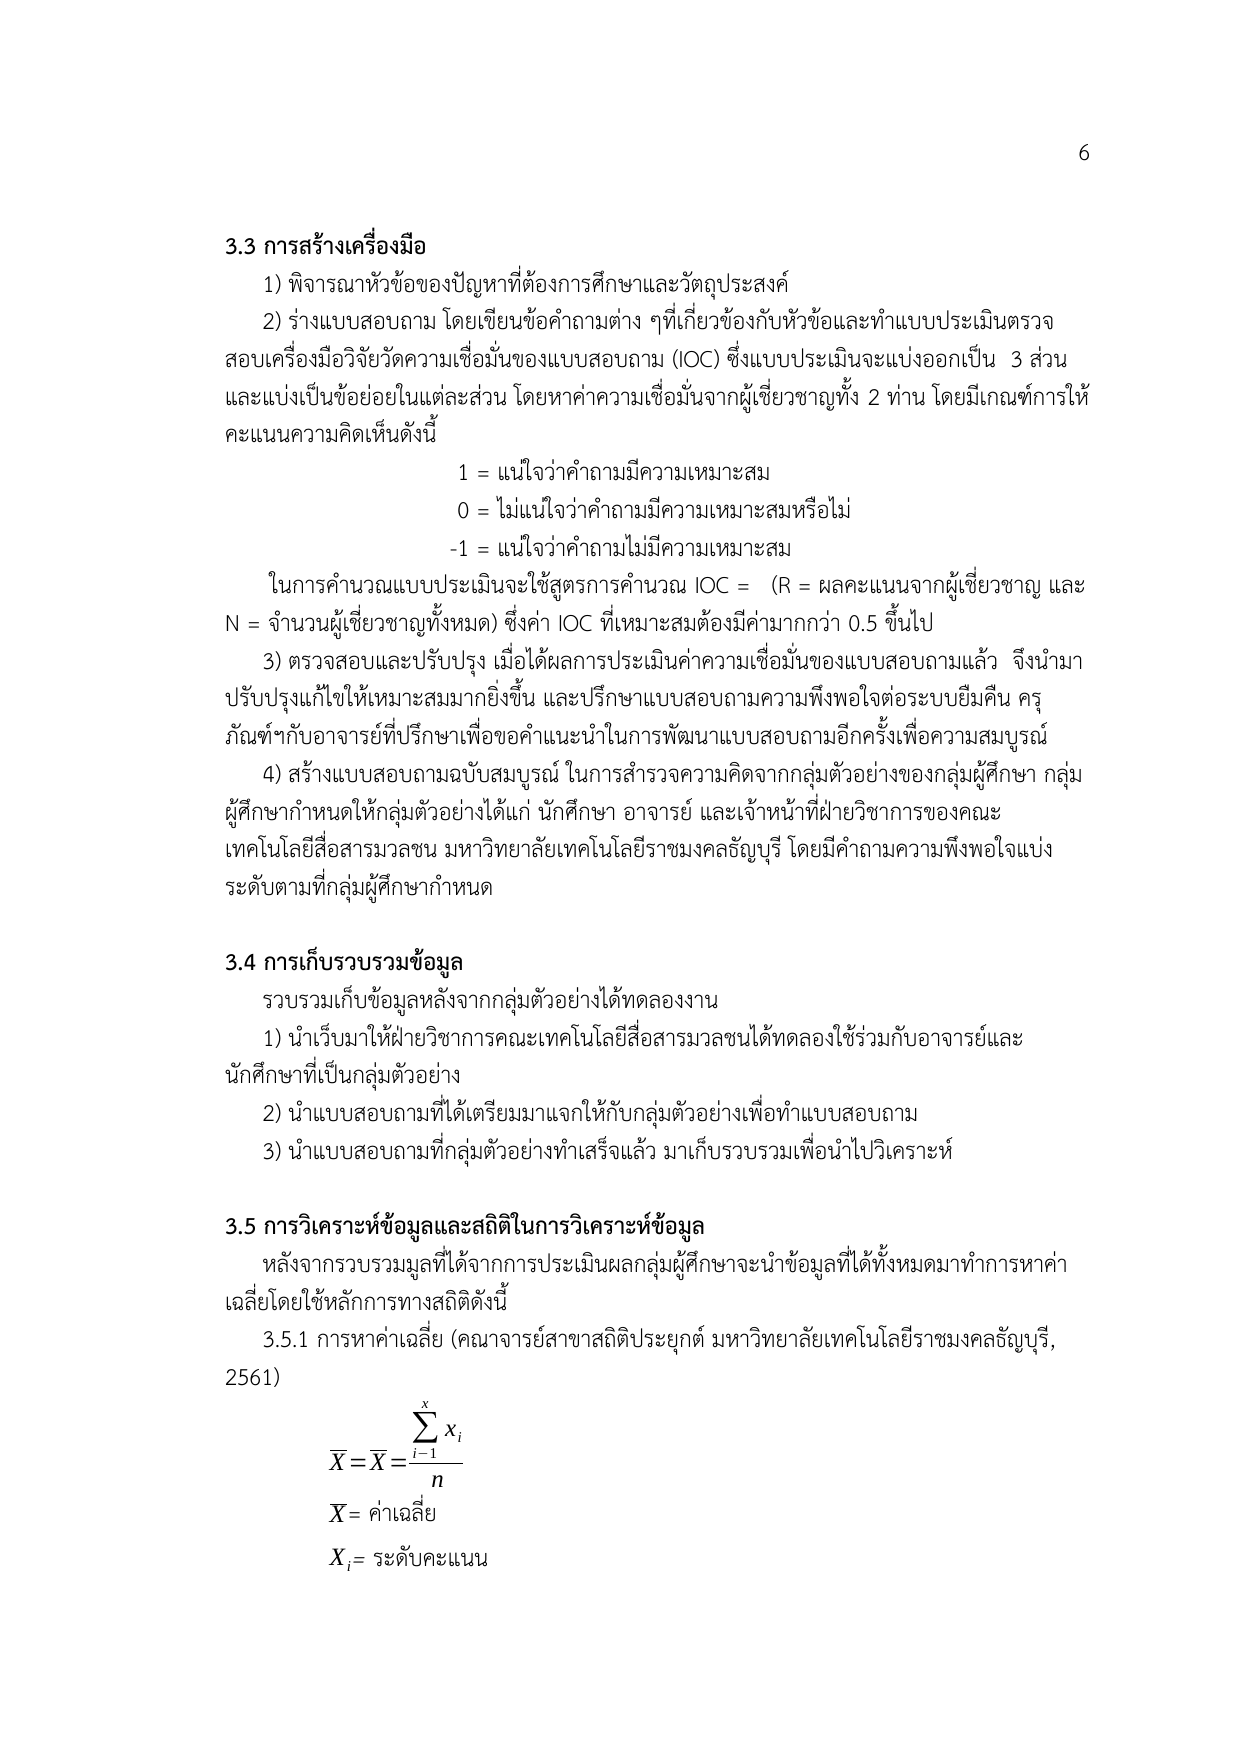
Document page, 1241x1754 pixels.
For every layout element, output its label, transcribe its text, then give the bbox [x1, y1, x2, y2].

text หลังจากรวบรวมมูลที่ได้จากการประเมินผลกลุ่มผู้ศึกษาจะนำข้อมูลที่ได้ทั้งหมดมาทำการหาค่าเฉลี่ยโดยใช้หลักการทางสถิติดังนี้ [225, 1243, 1090, 1318]
text 3.5.1 การหาค่าเฉลี่ย (คณาจารย์สาขาสถิติประยุกต์ มหาวิทยาลัยเทคโนโลยีราชมงคลธัญบุรี, 2561) [225, 1318, 1090, 1394]
text รวบรวมเก็บข้อมูลหลังจากกลุ่มตัวอย่างได้ทดลองงาน [225, 979, 1090, 1017]
text 3.4 การเก็บรวบรวมข้อมูล [225, 941, 1090, 979]
text 3.3 การสร้างเครื่องมือ [225, 225, 1090, 263]
text 1) นำเว็บมาให้ฝ่ายวิชาการคณะเทคโนโลยีสื่อสารมวลชนได้ทดลองใช้ร่วมกับอาจารย์และนักศึกษาที่เป็นกลุ่มตัวอย่าง [225, 1017, 1090, 1092]
text 3) นำแบบสอบถามที่กลุ่มตัวอย่างทำเสร็จแล้ว มาเก็บรวบรวมเพื่อนำไปวิเคราะห์ [225, 1130, 1090, 1168]
text 0 = ไม่แน่ใจว่าคำถามมีความเหมาะสมหรือไม่ [412, 489, 1090, 527]
text 4) สร้างแบบสอบถามฉบับสมบูรณ์ ในการสำรวจความคิดจากกลุ่มตัวอย่างของกลุ่มผู้ศึกษา กลุ่มผู้ศึกษากำหนดให้กลุ่มตัวอย่างได้แก่ นักศึกษา อาจารย์ และเจ้าหน้าที่ฝ่ายวิชาการของคณะเทคโนโลยีสื่อสารมวลชน มหาวิทยาลัยเทคโนโลยีราชมงคลธัญบุรี โดยมีคำถามความพึงพอใจแบ่งระดับตามที่กลุ่มผู้ศึกษากำหนด [225, 753, 1090, 904]
text 1 = แน่ใจว่าคำถามมีความเหมาะสม [412, 451, 1090, 489]
text = ระดับคะแนน [328, 1537, 1090, 1581]
text 1) พิจารณาหัวข้อของปัญหาที่ต้องการศึกษาและวัตถุประสงค์ [225, 263, 1090, 300]
text 3.5 การวิเคราะห์ข้อมูลและสถิติในการวิเคราะห์ข้อมูล [225, 1205, 1090, 1243]
text 2) ร่างแบบสอบถาม โดยเขียนข้อคำถามต่าง ๆที่เกี่ยวข้องกับหัวข้อและทำแบบประเมินตรวจสอบเครื่องมือวิจัยวัดความเชื่อมั่นของแบบสอบถาม (IOC) ซึ่งแบบประเมินจะแบ่งออกเป็น 3 ส่วนและแบ่งเป็นข้อย่อยในแต่ละส่วน โดยหาค่าความเชื่อมั่นจากผู้เชี่ยวชาญทั้ง 2 ท่าน โดยมีเกณฑ์การให้คะแนนความคิดเห็นดังนี้ [225, 300, 1090, 451]
text -1 = แน่ใจว่าคำถามไม่มีความเหมาะสม [412, 527, 1090, 564]
text 3) ตรวจสอบและปรับปรุง เมื่อได้ผลการประเมินค่าความเชื่อมั่นของแบบสอบถามแล้ว จึงนำมาปรับปรุงแก้ไขให้เหมาะสมมากยิ่งขึ้น และปรึกษาแบบสอบถามความพึงพอใจต่อระบบยืมคืน ครุภัณฑ์ฯกับอาจารย์ที่ปรึกษาเพื่อขอคำแนะนำในการพัฒนาแบบสอบถามอีกครั้งเพื่อความสมบูรณ์ [225, 640, 1090, 753]
text = ค่าเฉลี่ย [328, 1493, 1090, 1537]
text ในการคำนวณแบบประเมินจะใช้สูตรการคำนวณ IOC = (R = ผลคะแนนจากผู้เชี่ยวชาญ และ N = จำนวนผู้เชี่ยวชาญทั้งหมด) ซึ่งค่า IOC ที่เหมาะสมต้องมีค่ามากกว่า 0.5 ขึ้นไป [225, 564, 1090, 640]
text 2) นำแบบสอบถามที่ได้เตรียมมาแจกให้กับกลุ่มตัวอย่างเพื่อทำแบบสอบถาม [225, 1092, 1090, 1130]
